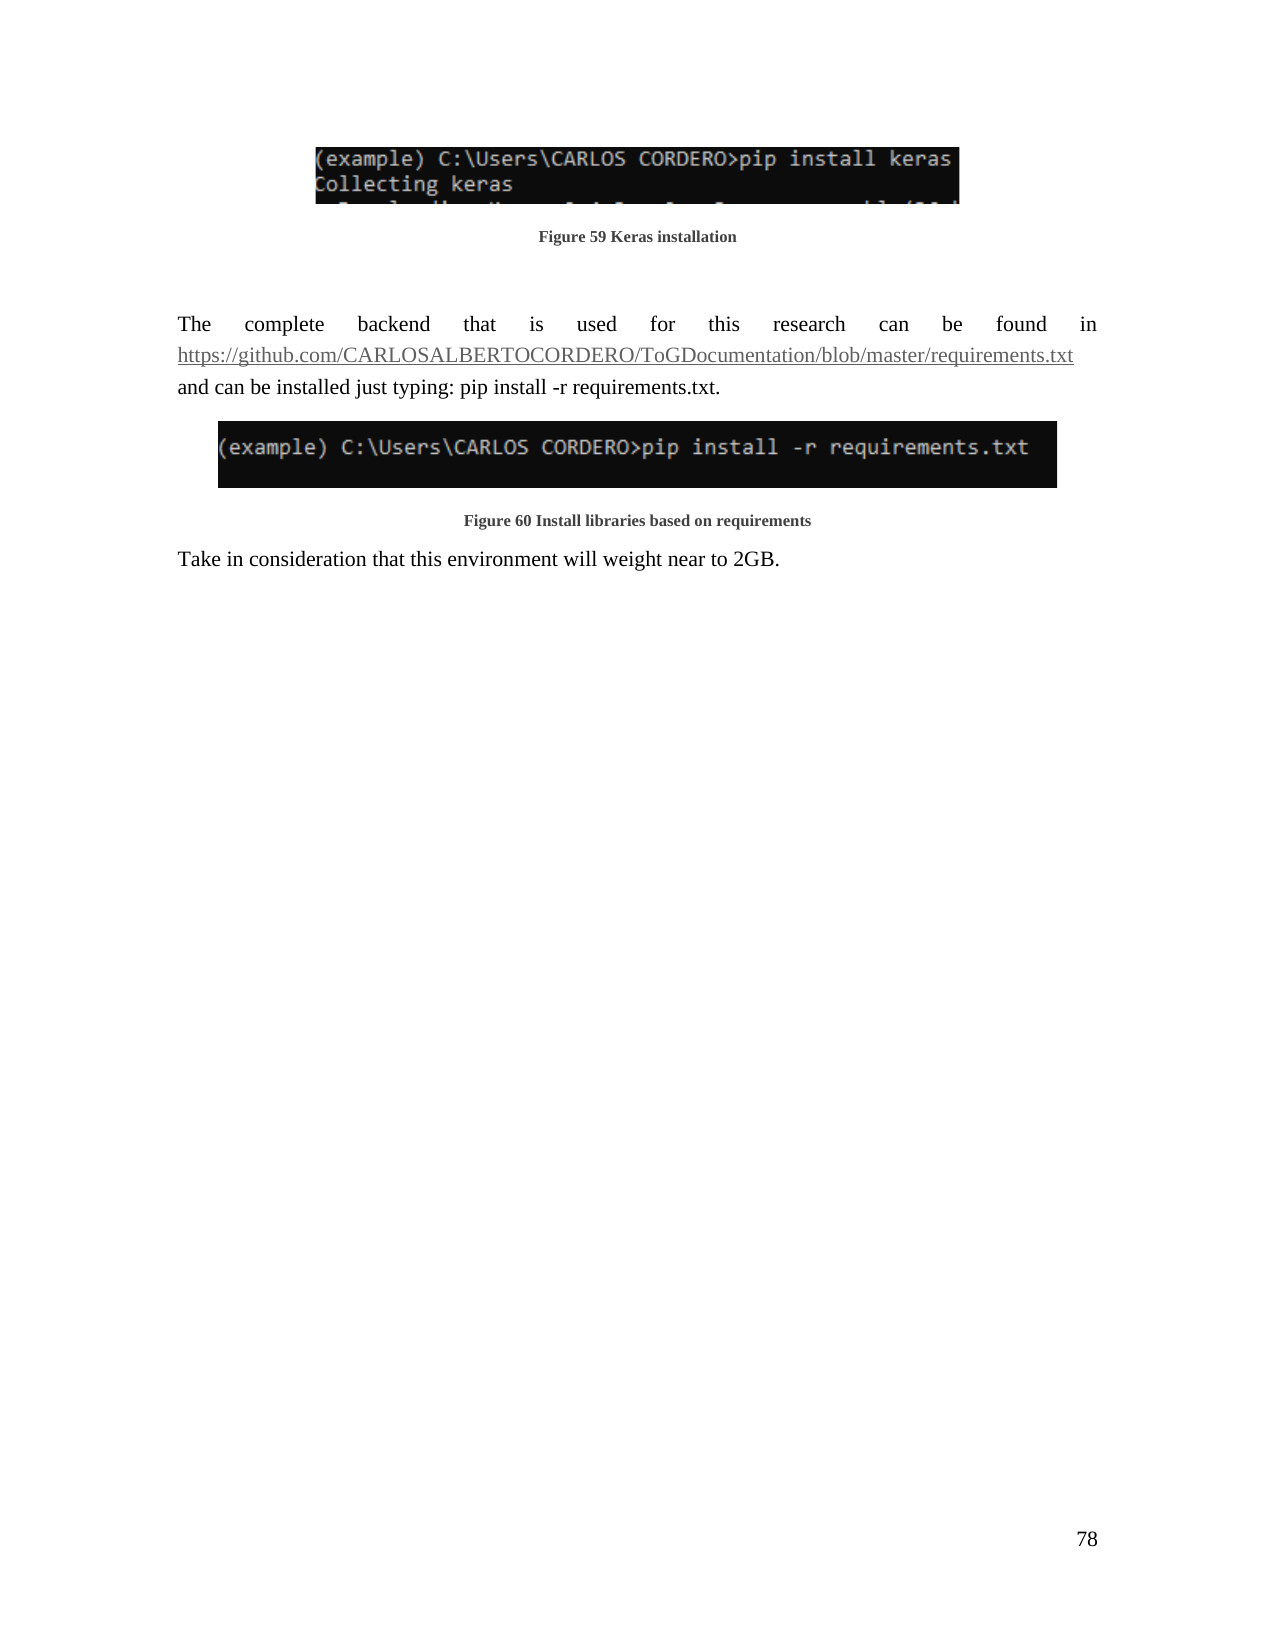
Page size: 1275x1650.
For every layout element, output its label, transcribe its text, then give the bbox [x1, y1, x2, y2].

text Figure 60 Install libraries based on requirements [177, 510, 1098, 529]
picture [218, 421, 1058, 488]
picture [315, 147, 960, 204]
text Figure 59 Keras installation [177, 227, 1098, 246]
text The complete backend that is used for this research can be found in https://github.com/CARLOSALBERTOCORDERO/ToGDocumentation/blob/master/requirements.txt and can be installed just typing: pip install -r requirements.txt. [177, 311, 1098, 399]
text Take in consideration that this environment will weight near to 2GB. [177, 546, 1098, 571]
